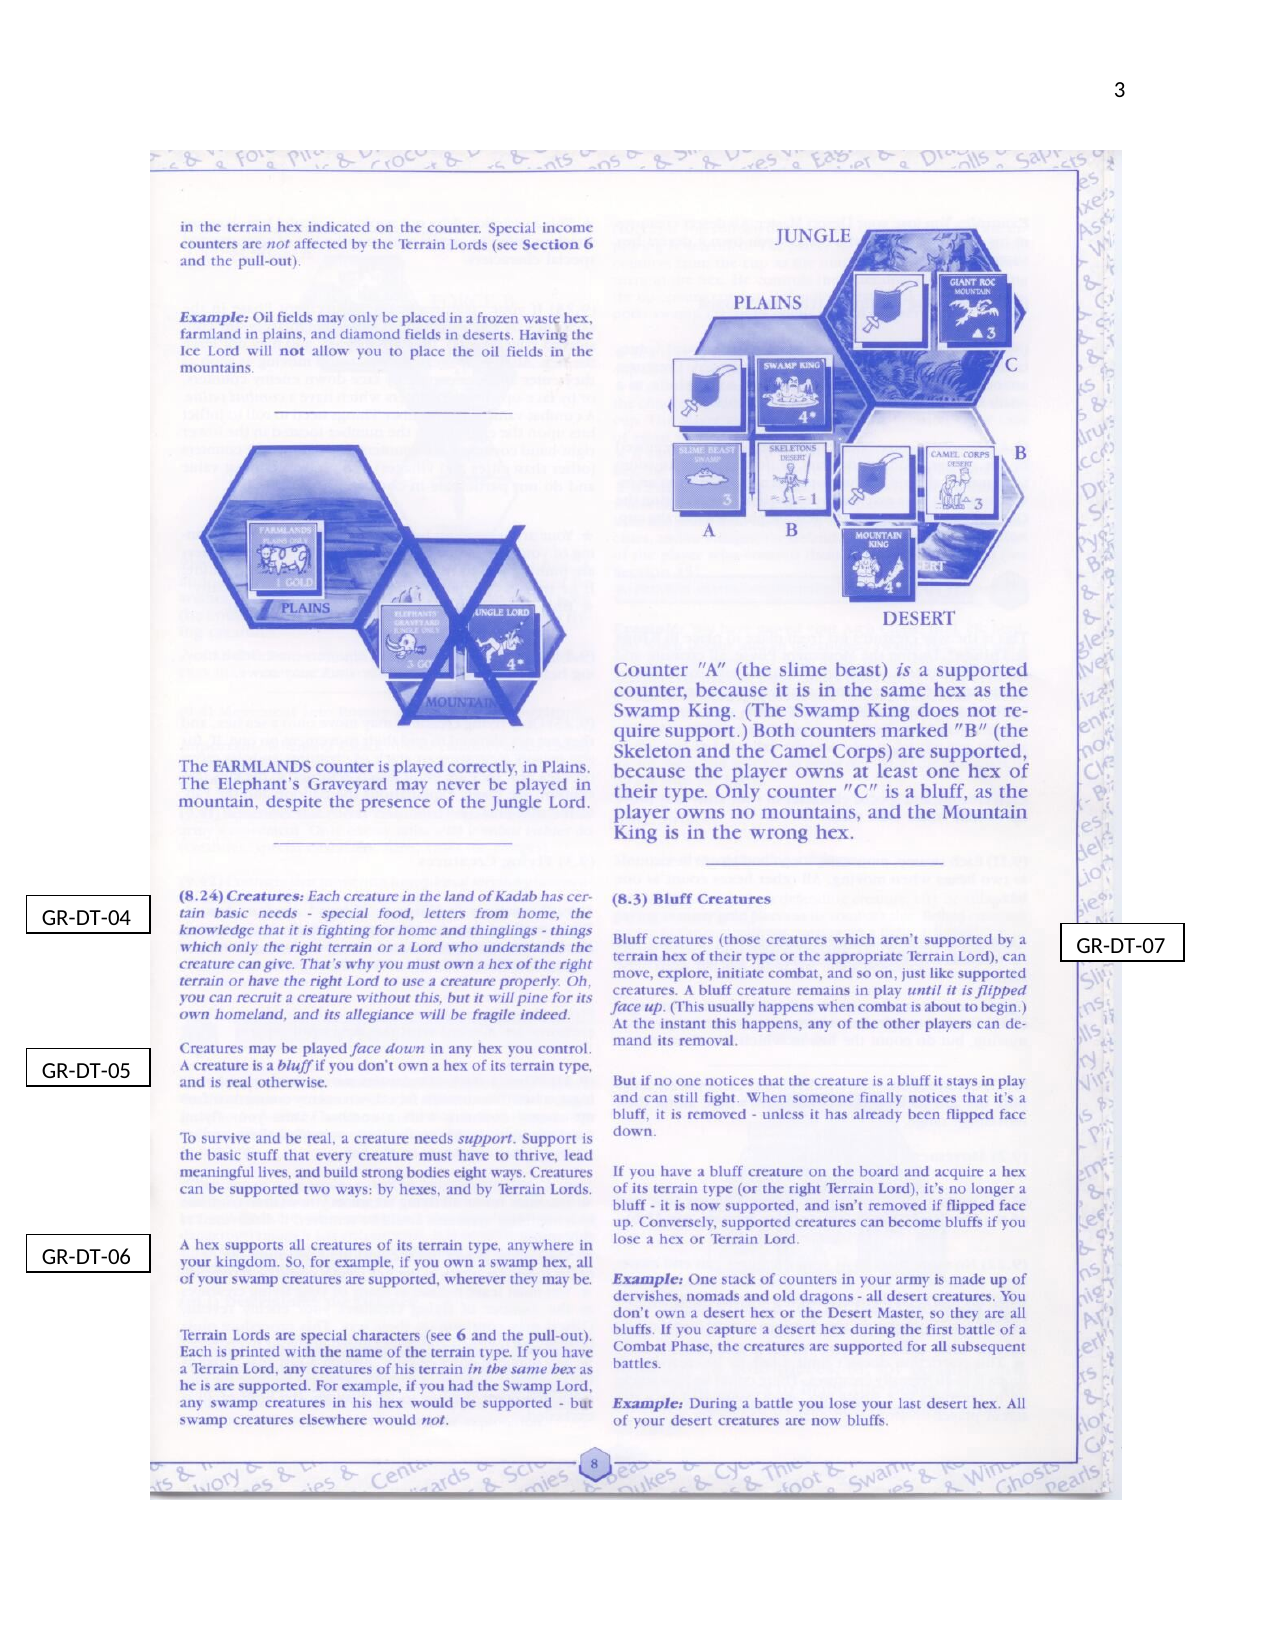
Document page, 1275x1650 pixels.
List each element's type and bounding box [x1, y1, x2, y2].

picture [150, 150, 1122, 1500]
